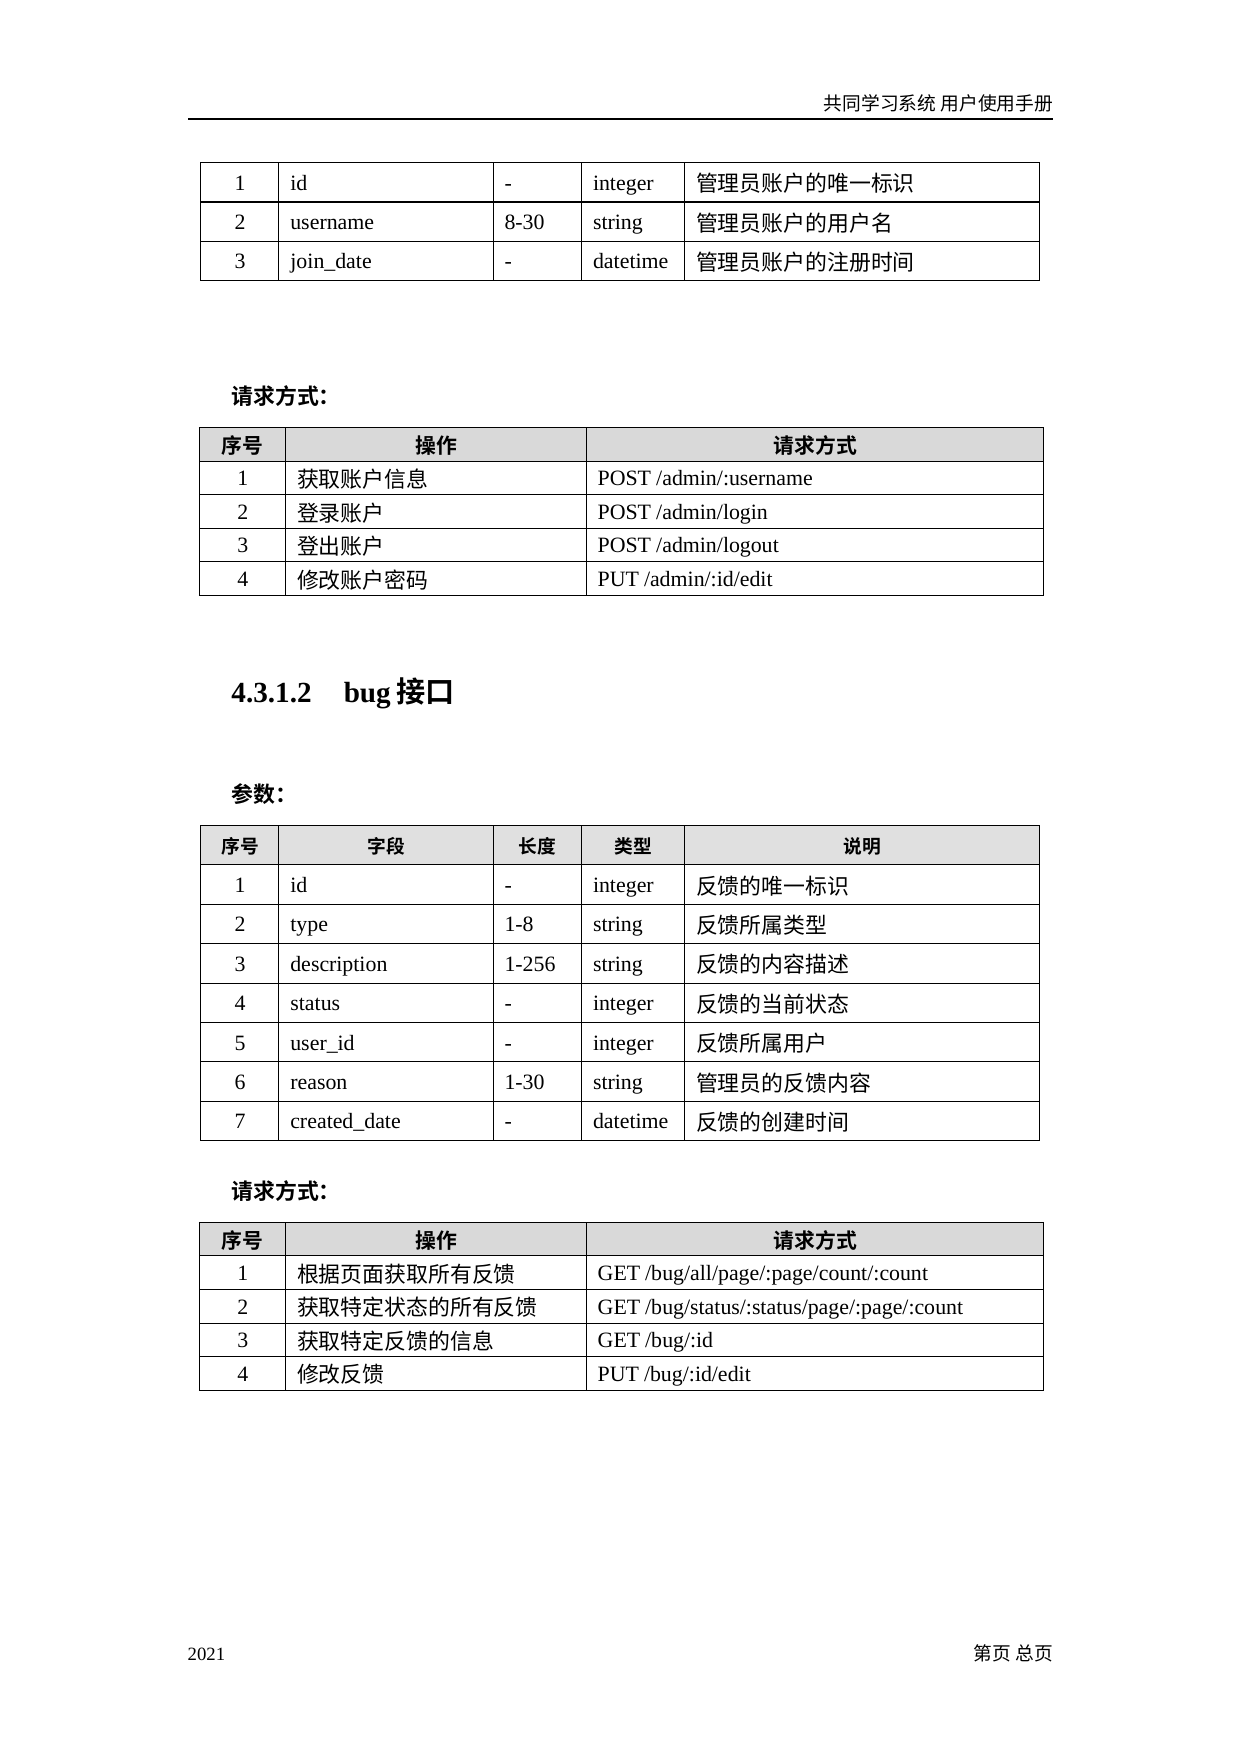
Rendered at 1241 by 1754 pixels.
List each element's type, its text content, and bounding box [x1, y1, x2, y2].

table_cell 反馈的唯一标识 [685, 865, 1039, 904]
table_cell - [494, 984, 581, 1022]
table_cell GET /bug/:id [587, 1324, 1043, 1356]
table_cell 1-256 [494, 944, 581, 982]
table_cell - [494, 163, 581, 201]
table_cell 3 [201, 242, 278, 280]
table_cell - [494, 1023, 581, 1061]
table_cell integer [582, 163, 684, 201]
table_header 操作 [286, 1223, 586, 1255]
table_cell 1 [200, 462, 285, 494]
table_cell status [279, 984, 493, 1022]
table_cell 8-30 [494, 203, 581, 241]
table_cell integer [582, 1023, 684, 1061]
table_cell id [279, 163, 493, 201]
table_cell PUT /admin/:id/edit [587, 562, 1043, 595]
table_cell 获取特定状态的所有反馈 [286, 1290, 586, 1322]
table_cell - [494, 865, 581, 904]
table_header 请求方式 [587, 428, 1043, 461]
table_header 请求方式 [587, 1223, 1043, 1255]
text 请求方式： [217, 1173, 1053, 1206]
table_cell 2 [200, 495, 285, 528]
table_cell string [582, 944, 684, 982]
table_cell 4 [200, 562, 285, 595]
table_cell POST /admin/logout [587, 529, 1043, 561]
table_cell integer [582, 865, 684, 904]
table_cell created_date [279, 1102, 493, 1140]
table_cell 反馈所属类型 [685, 905, 1039, 943]
table_cell 7 [201, 1102, 278, 1140]
table_cell 反馈的内容描述 [685, 944, 1039, 982]
table_cell 3 [200, 1324, 285, 1356]
text 请求方式： [217, 379, 1053, 411]
table_cell PUT /bug/:id/edit [587, 1357, 1043, 1389]
table_cell 根据页面获取所有反馈 [286, 1256, 586, 1289]
table_cell 管理员账户的注册时间 [685, 242, 1039, 280]
table_cell 修改账户密码 [286, 562, 586, 595]
table_header 序号 [200, 428, 285, 461]
table_cell string [582, 905, 684, 943]
table_cell 1 [201, 163, 278, 201]
table_cell 登录账户 [286, 495, 586, 528]
table_cell id [279, 865, 493, 904]
table_cell string [582, 1062, 684, 1101]
table_cell 2 [201, 203, 278, 241]
table_cell 2 [200, 1290, 285, 1322]
table_cell GET /bug/all/page/:page/count/:count [587, 1256, 1043, 1289]
table_cell 反馈的创建时间 [685, 1102, 1039, 1140]
table_cell GET /bug/status/:status/page/:page/:count [587, 1290, 1043, 1322]
table_header 说明 [685, 826, 1039, 864]
table_cell 管理员账户的唯一标识 [685, 163, 1039, 201]
table_cell join_date [279, 242, 493, 280]
table_cell 3 [200, 529, 285, 561]
table_cell 1-8 [494, 905, 581, 943]
table_cell 1-30 [494, 1062, 581, 1101]
table_cell 管理员账户的用户名 [685, 203, 1039, 241]
table_cell datetime [582, 1102, 684, 1140]
table_cell 获取账户信息 [286, 462, 586, 494]
text 参数： [187, 777, 1053, 809]
table_header 操作 [286, 428, 586, 461]
table_cell POST /admin/:username [587, 462, 1043, 494]
table_cell string [582, 203, 684, 241]
table_header 字段 [279, 826, 493, 864]
table_cell - [494, 242, 581, 280]
table_cell description [279, 944, 493, 982]
table_cell 4 [201, 984, 278, 1022]
table_cell 5 [201, 1023, 278, 1061]
table_header 序号 [200, 1223, 285, 1255]
table_cell datetime [582, 242, 684, 280]
table_header 类型 [582, 826, 684, 864]
table_cell 获取特定反馈的信息 [286, 1324, 586, 1356]
table_cell 反馈的当前状态 [685, 984, 1039, 1022]
table_cell 4 [200, 1357, 285, 1389]
table_cell 1 [201, 865, 278, 904]
table_cell integer [582, 984, 684, 1022]
table_cell - [494, 1102, 581, 1140]
table_cell 6 [201, 1062, 278, 1101]
table_cell 2 [201, 905, 278, 943]
table_cell type [279, 905, 493, 943]
table_cell 1 [200, 1256, 285, 1289]
text bug接口 [231, 657, 1053, 722]
table_header 长度 [494, 826, 581, 864]
table_cell 修改反馈 [286, 1357, 586, 1389]
table_cell reason [279, 1062, 493, 1101]
table_cell 管理员的反馈内容 [685, 1062, 1039, 1101]
table_cell POST /admin/login [587, 495, 1043, 528]
table_header 序号 [201, 826, 278, 864]
table_cell 反馈所属用户 [685, 1023, 1039, 1061]
table_cell user_id [279, 1023, 493, 1061]
table_cell 登出账户 [286, 529, 586, 561]
table_cell username [279, 203, 493, 241]
table_cell 3 [201, 944, 278, 982]
